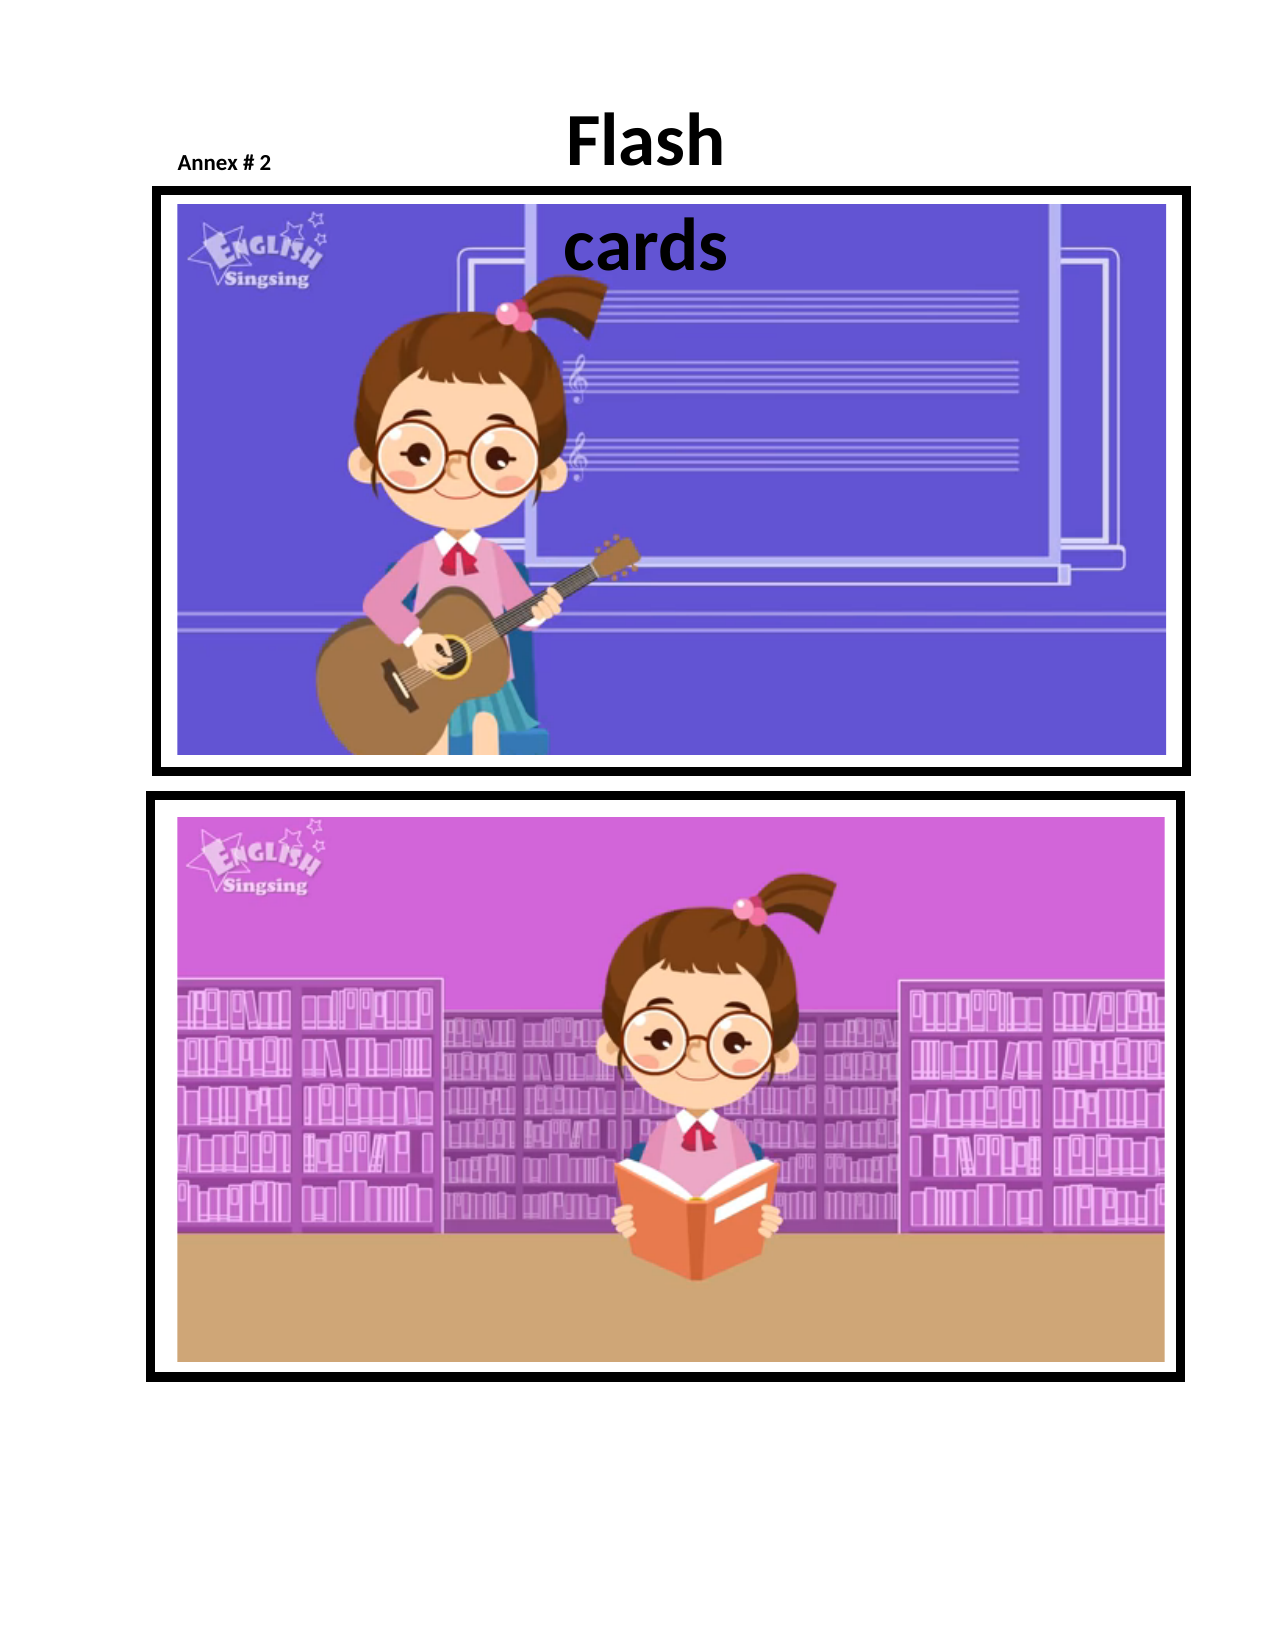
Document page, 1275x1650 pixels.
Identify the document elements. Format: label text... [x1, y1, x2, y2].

picture [177, 204, 1167, 755]
text Annex # 2 [177, 148, 1098, 176]
picture [177, 817, 1165, 1362]
